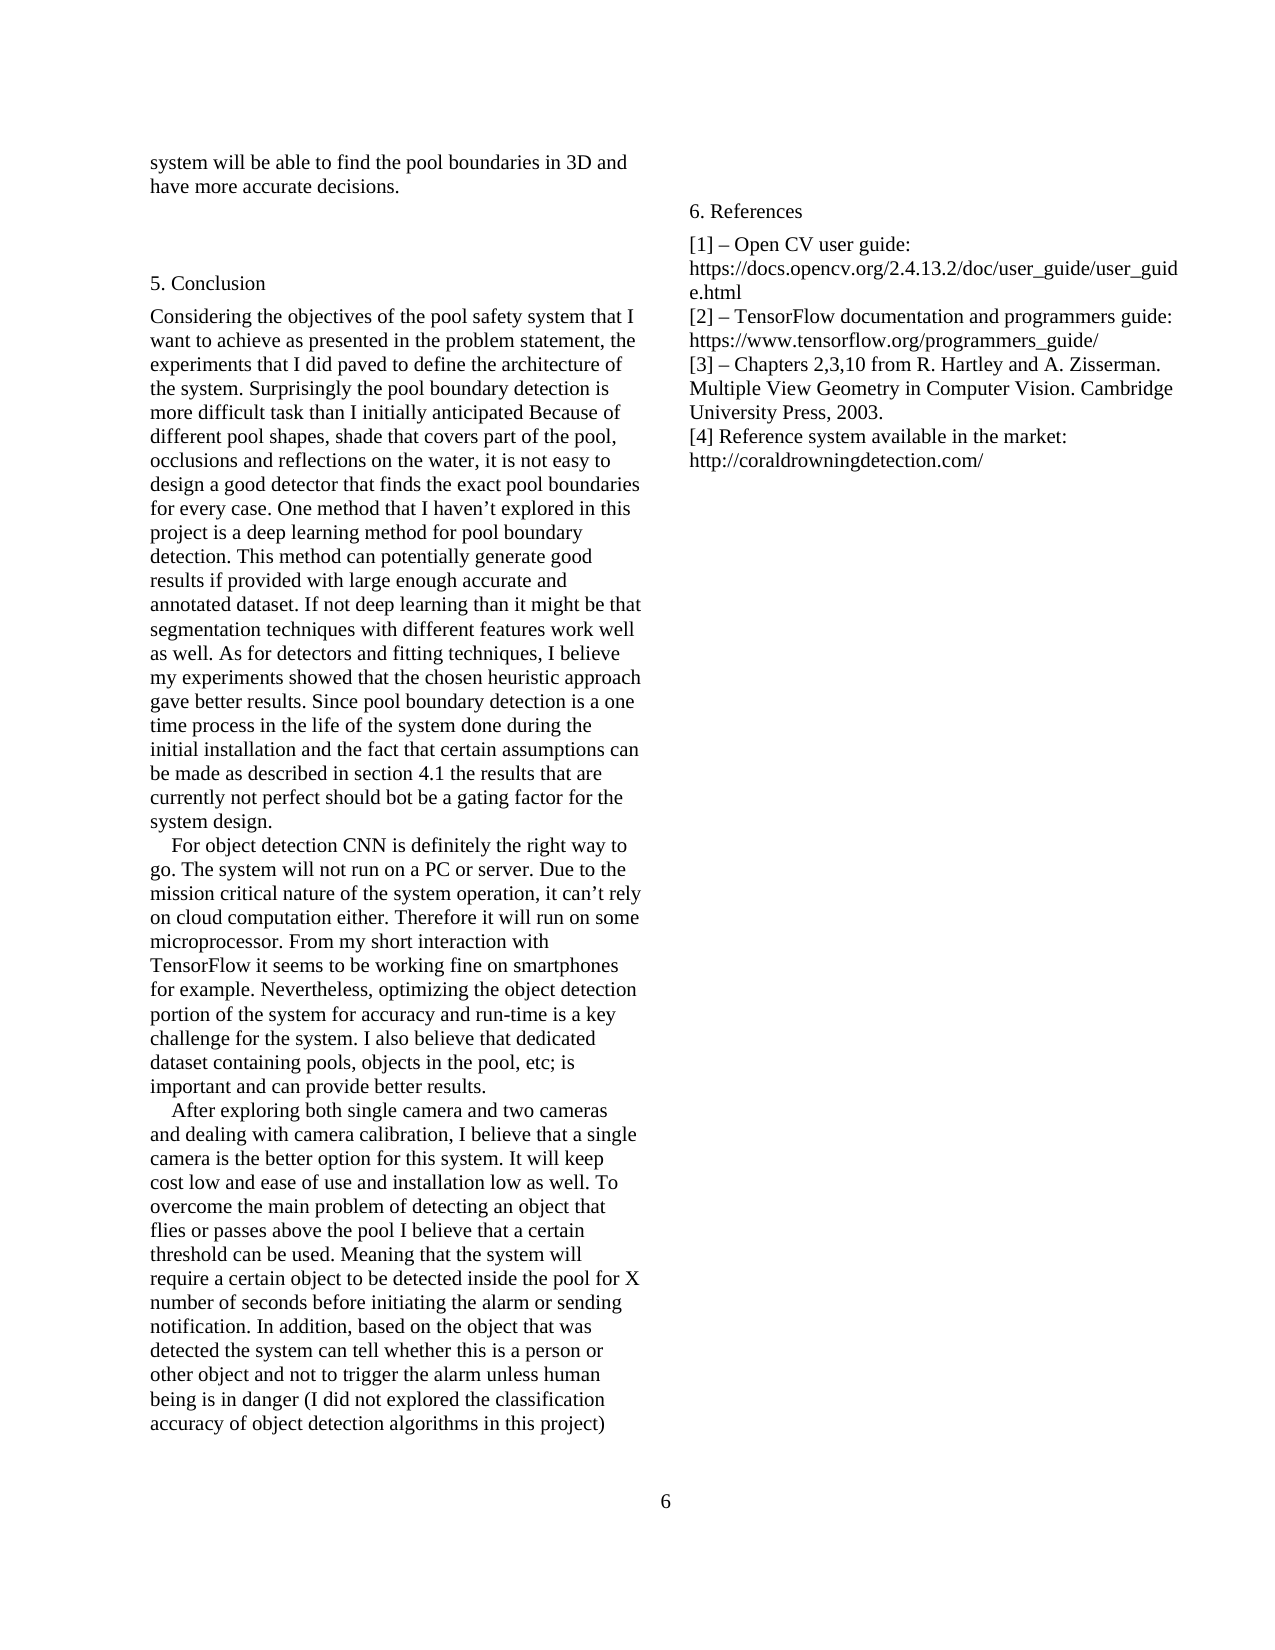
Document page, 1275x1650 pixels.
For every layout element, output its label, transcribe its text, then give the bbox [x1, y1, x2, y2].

text After exploring both single camera and two cameras and dealing with camera calibration, I believe that a single camera is the better option for this system. It will keep cost low and ease of use and installation low as well. To overcome the main problem of detecting an object that flies or passes above the pool I believe that a certain threshold can be used. Meaning that the system will require a certain object to be detected inside the pool for X number of seconds before initiating the alarm or sending notification. In addition, based on the object that was detected the system can tell whether this is a person or other object and not to trigger the alarm unless human being is in danger (I did not explored the classification accuracy of object detection algorithms in this project) [150, 1098, 642, 1434]
text [3] – Chapters 2,3,10 from R. Hartley and A. Zisserman. Multiple View Geometry in Computer Vision. Cambridge University Press, 2003. [689, 352, 1181, 424]
subtitle Conclusion [150, 271, 642, 295]
text [1] – Open CV user guide: https://docs.opencv.org/2.4.13.2/doc/user_guide/user_guide.html [689, 231, 1181, 304]
text Considering the objectives of the pool safety system that I want to achieve as presented in the problem statement, the experiments that I did paved to define the architecture of the system. Surprisingly the pool boundary detection is more difficult task than I initially anticipated Because of different pool shapes, shade that covers part of the pool, occlusions and reflections on the water, it is not easy to design a good detector that finds the exact pool boundaries for every case. One method that I haven’t explored in this project is a deep learning method for pool boundary detection. This method can potentially generate good results if provided with large enough accurate and annotated dataset. If not deep learning than it might be that segmentation techniques with different features work well as well. As for detectors and fitting techniques, I believe my experiments showed that the chosen heuristic approach gave better results. Since pool boundary detection is a one time process in the life of the system done during the initial installation and the fact that certain assumptions can be made as described in section ‎4.1 the results that are currently not perfect should bot be a gating factor for the system design. [150, 304, 642, 833]
text [4] Reference system available in the market: http://coraldrowningdetection.com/ [689, 424, 1181, 472]
text [2] – TensorFlow documentation and programmers guide: https://www.tensorflow.org/programmers_guide/ [689, 304, 1181, 352]
subtitle References [689, 199, 1181, 223]
text For object detection CNN is definitely the right way to go. The system will not run on a PC or server. Due to the mission critical nature of the system operation, it can’t rely on cloud computation either. Therefore it will run on some microprocessor. From my short interaction with TensorFlow it seems to be working fine on smartphones for example. Nevertheless, optimizing the object detection portion of the system for accuracy and run-time is a key challenge for the system. I also believe that dedicated dataset containing pools, objects in the pool, etc; is important and can provide better results. [150, 833, 642, 1098]
